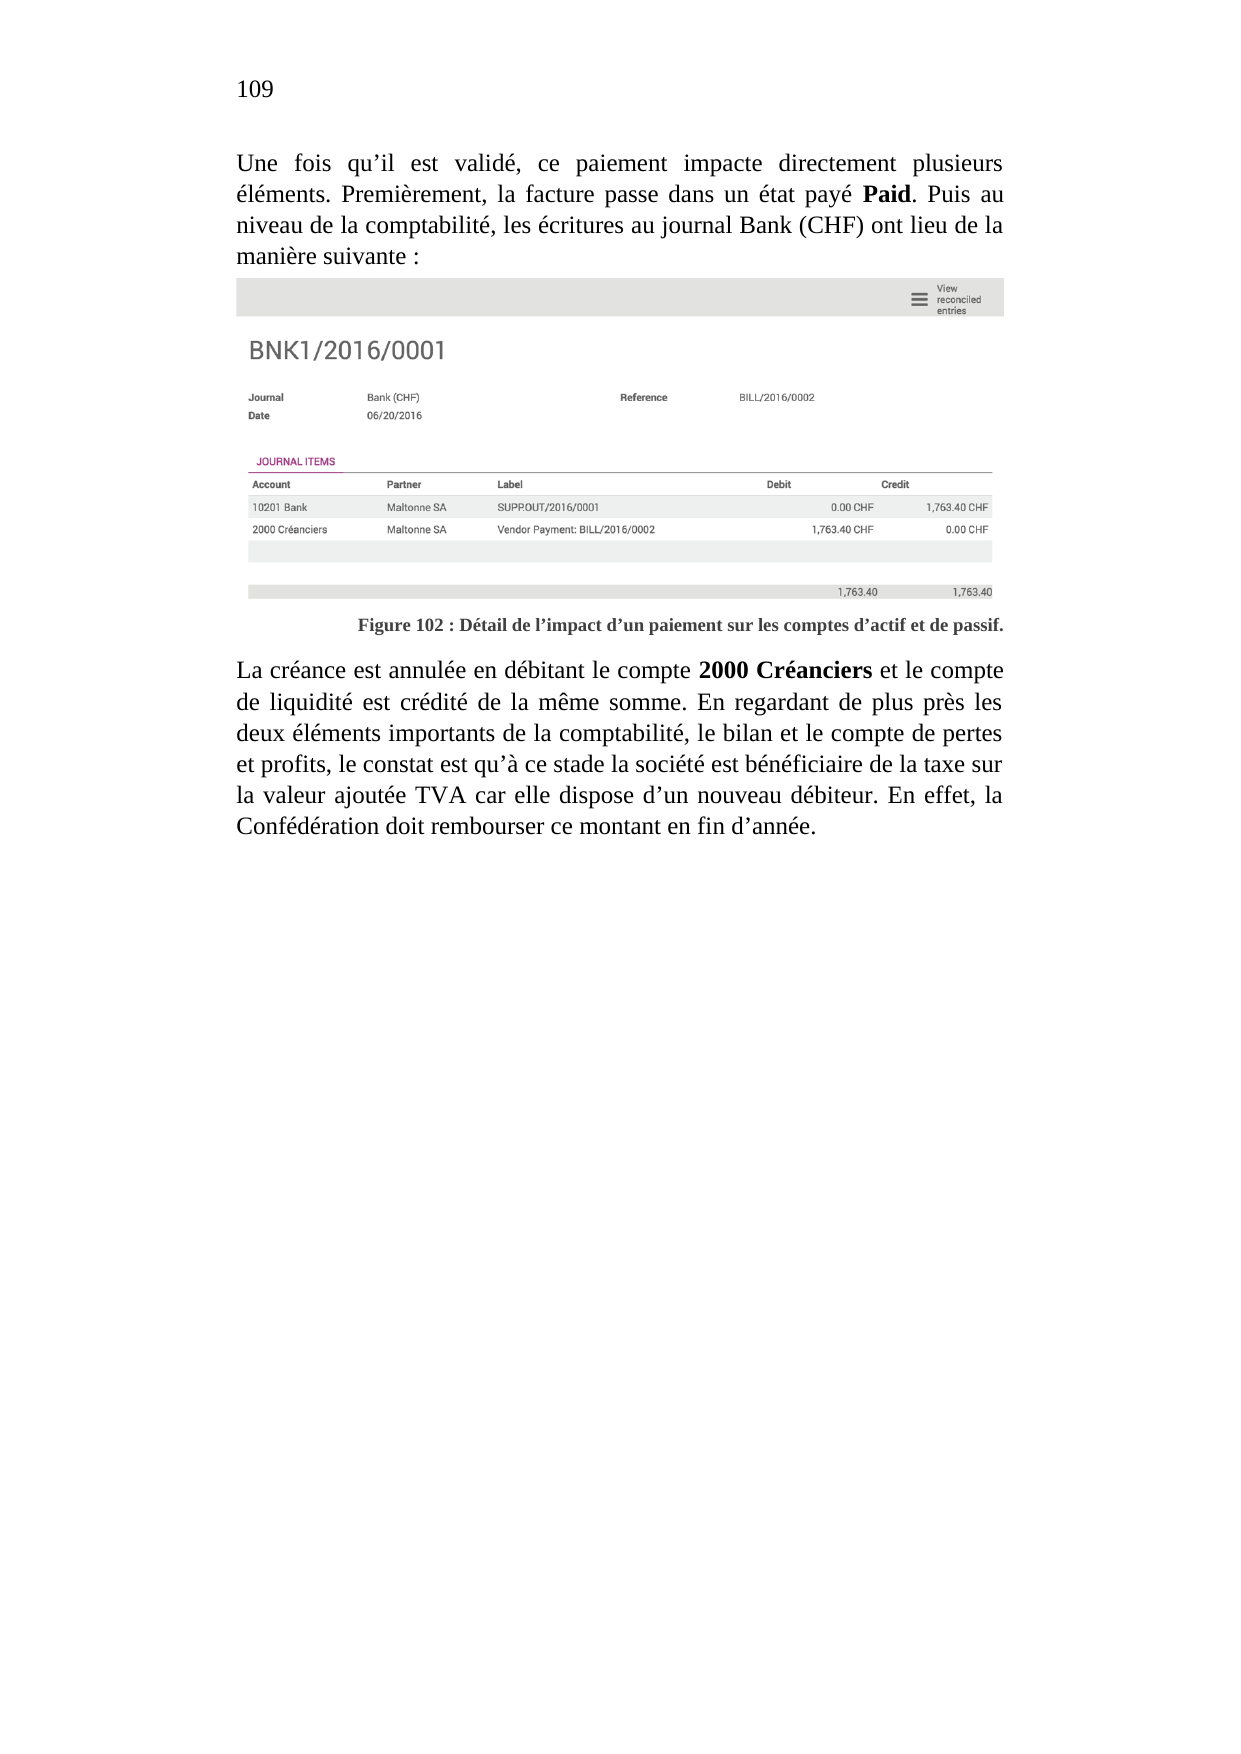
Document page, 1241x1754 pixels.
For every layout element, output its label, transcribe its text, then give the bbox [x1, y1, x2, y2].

text Figure 102 : Détail de l’impact d’un paiement sur les comptes d’actif et de passif. [236, 613, 1004, 635]
picture [236, 278, 1004, 605]
text La créance est annulée en débitant le compte 2000 Créanciers et le compte de liquidité est crédité de la même somme. En regardant de plus près les deux éléments importants de la comptabilité, le bilan et le compte de pertes et profits, le constat est qu’à ce stade la société est bénéficiaire de la taxe sur la valeur ajoutée TVA car elle dispose d’un nouveau débiteur. En effet, la Confédération doit rembourser ce montant en fin d’année. [236, 656, 1004, 839]
text Une fois qu’il est validé, ce paiement impacte directement plusieurs éléments. Premièrement, la facture passe dans un état payé Paid. Puis au niveau de la comptabilité, les écritures au journal Bank (CHF) ont lieu de la manière suivante : [236, 148, 1004, 269]
